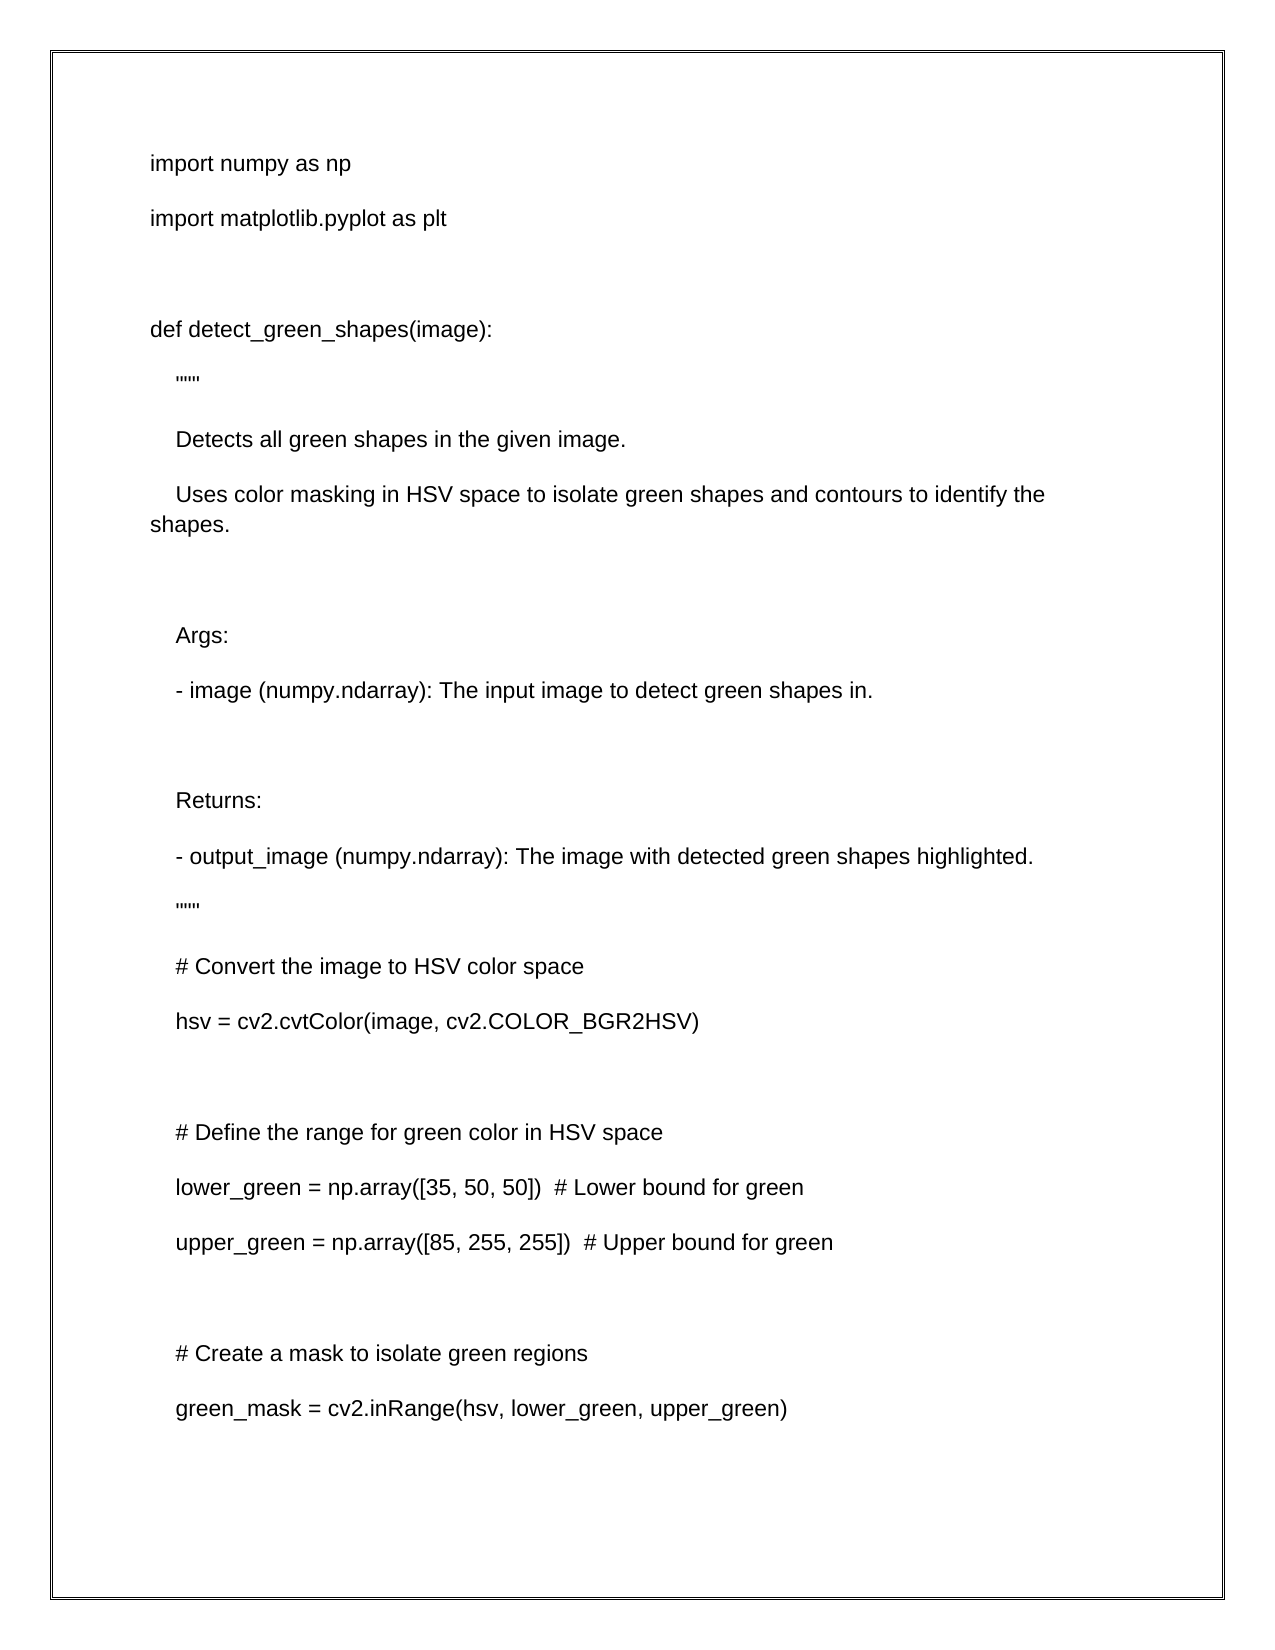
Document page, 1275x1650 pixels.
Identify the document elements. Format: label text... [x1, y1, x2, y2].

text hsv = cv2.cvtColor(image, cv2.COLOR_BGR2HSV) [150, 1008, 1125, 1035]
text # Define the range for green color in HSV space [150, 1119, 1125, 1145]
text - image (numpy.ndarray): The input image to detect green shapes in. [150, 677, 1125, 703]
text green_mask = cv2.inRange(hsv, lower_green, upper_green) [150, 1395, 1125, 1421]
text # Convert the image to HSV color space [150, 953, 1125, 979]
text Detects all green shapes in the given image. [150, 426, 1125, 452]
text upper_green = np.array([85, 255, 255]) # Upper bound for green [150, 1229, 1125, 1256]
text import matplotlib.pyplot as plt [150, 205, 1125, 232]
text """ [150, 371, 1125, 397]
text Args: [150, 622, 1125, 648]
text # Create a mask to isolate green regions [150, 1339, 1125, 1366]
text Returns: [150, 787, 1125, 814]
text - output_image (numpy.ndarray): The image with detected green shapes highlighted. [150, 843, 1125, 869]
text """ [150, 898, 1125, 924]
text def detect_green_shapes(image): [150, 316, 1125, 342]
text import numpy as np [150, 150, 1125, 176]
text Uses color masking in HSV space to isolate green shapes and contours to identify the shapes. [150, 481, 1125, 538]
text lower_green = np.array([35, 50, 50]) # Lower bound for green [150, 1174, 1125, 1200]
